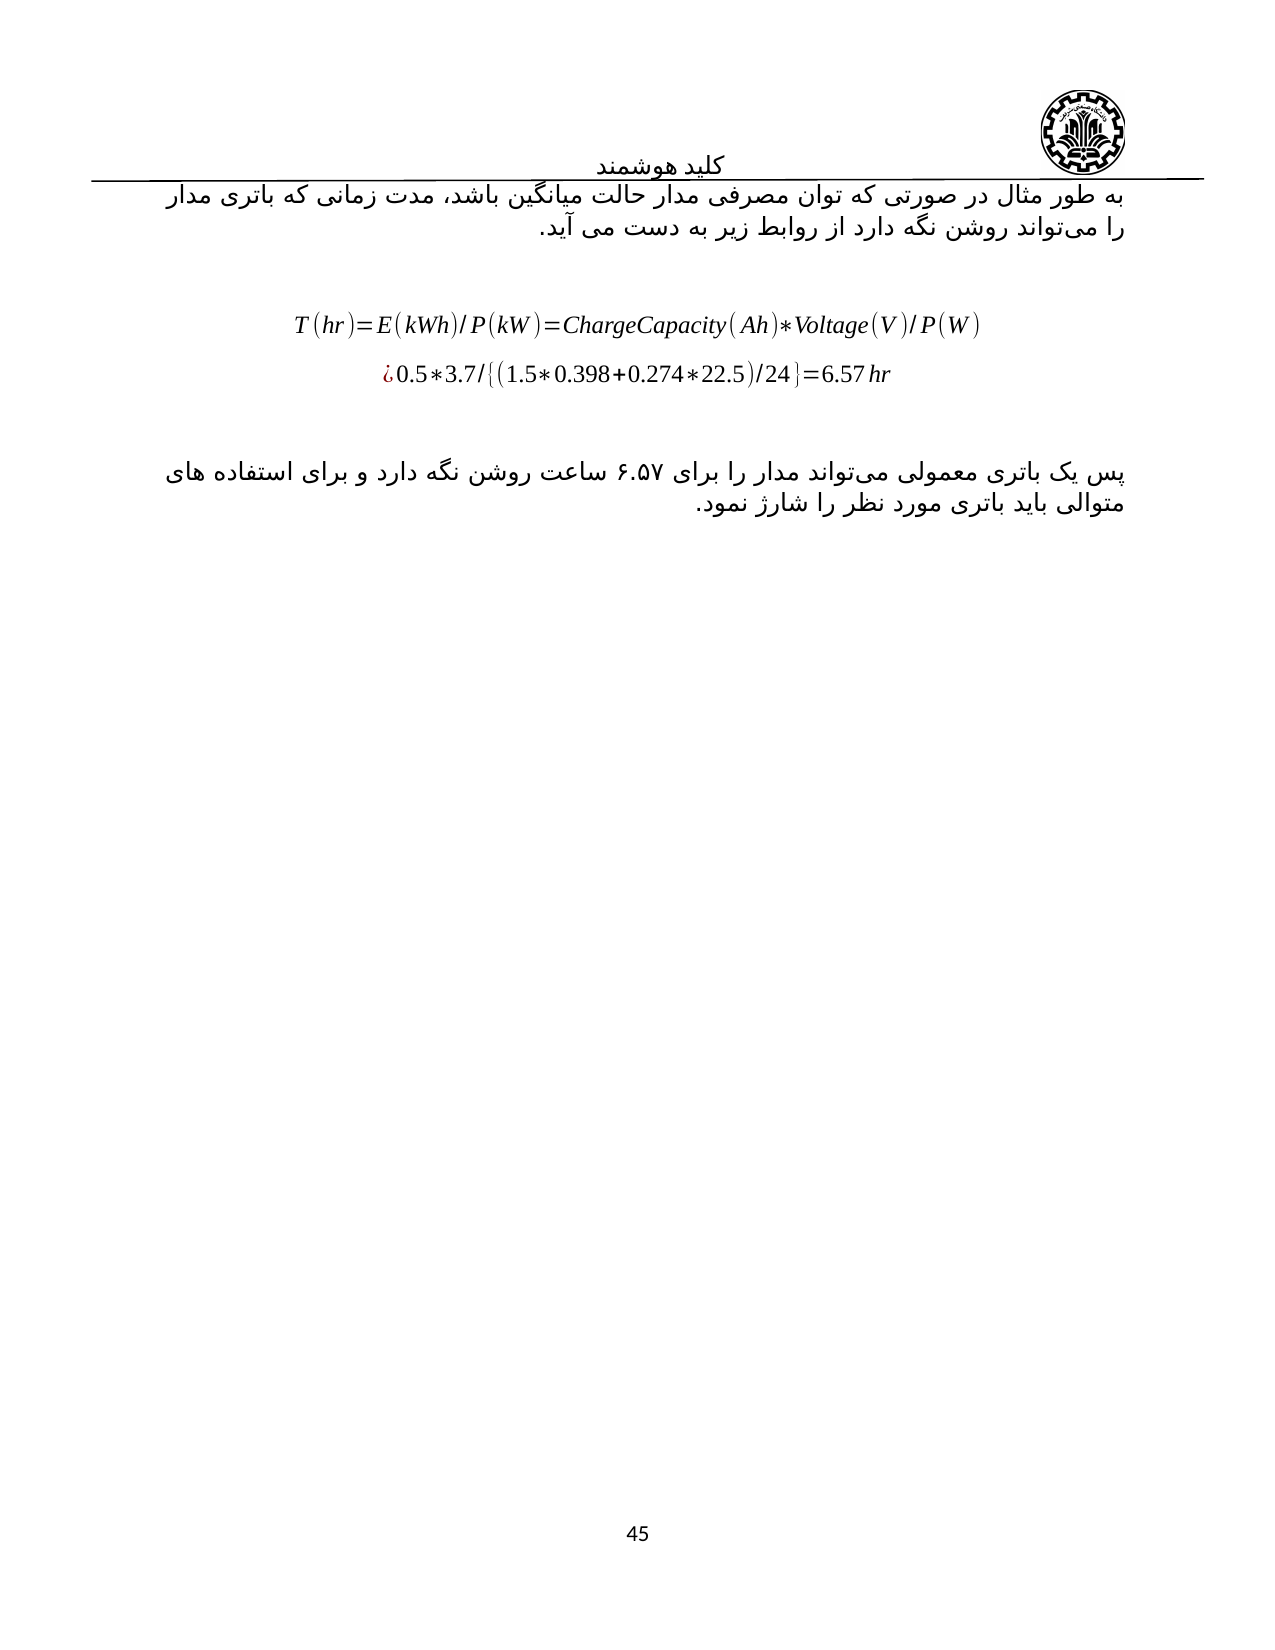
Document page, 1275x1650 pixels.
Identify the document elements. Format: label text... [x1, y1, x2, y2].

text به طور مثال در صورتی که توان مصرفی مدار حالت میانگین باشد، مدت زمانی که باتری مدار را می‌تواند روشن نگه دارد از روابط زیر به دست می آید. [150, 181, 1125, 241]
picture [1040, 90, 1125, 175]
text پس یک باتری معمولی می‌تواند مدار را برای ۶.۵۷ ساعت روشن نگه دارد و برای استفاده های متوالی باید باتری مورد نظر را شارژ نمود. [150, 457, 1125, 518]
